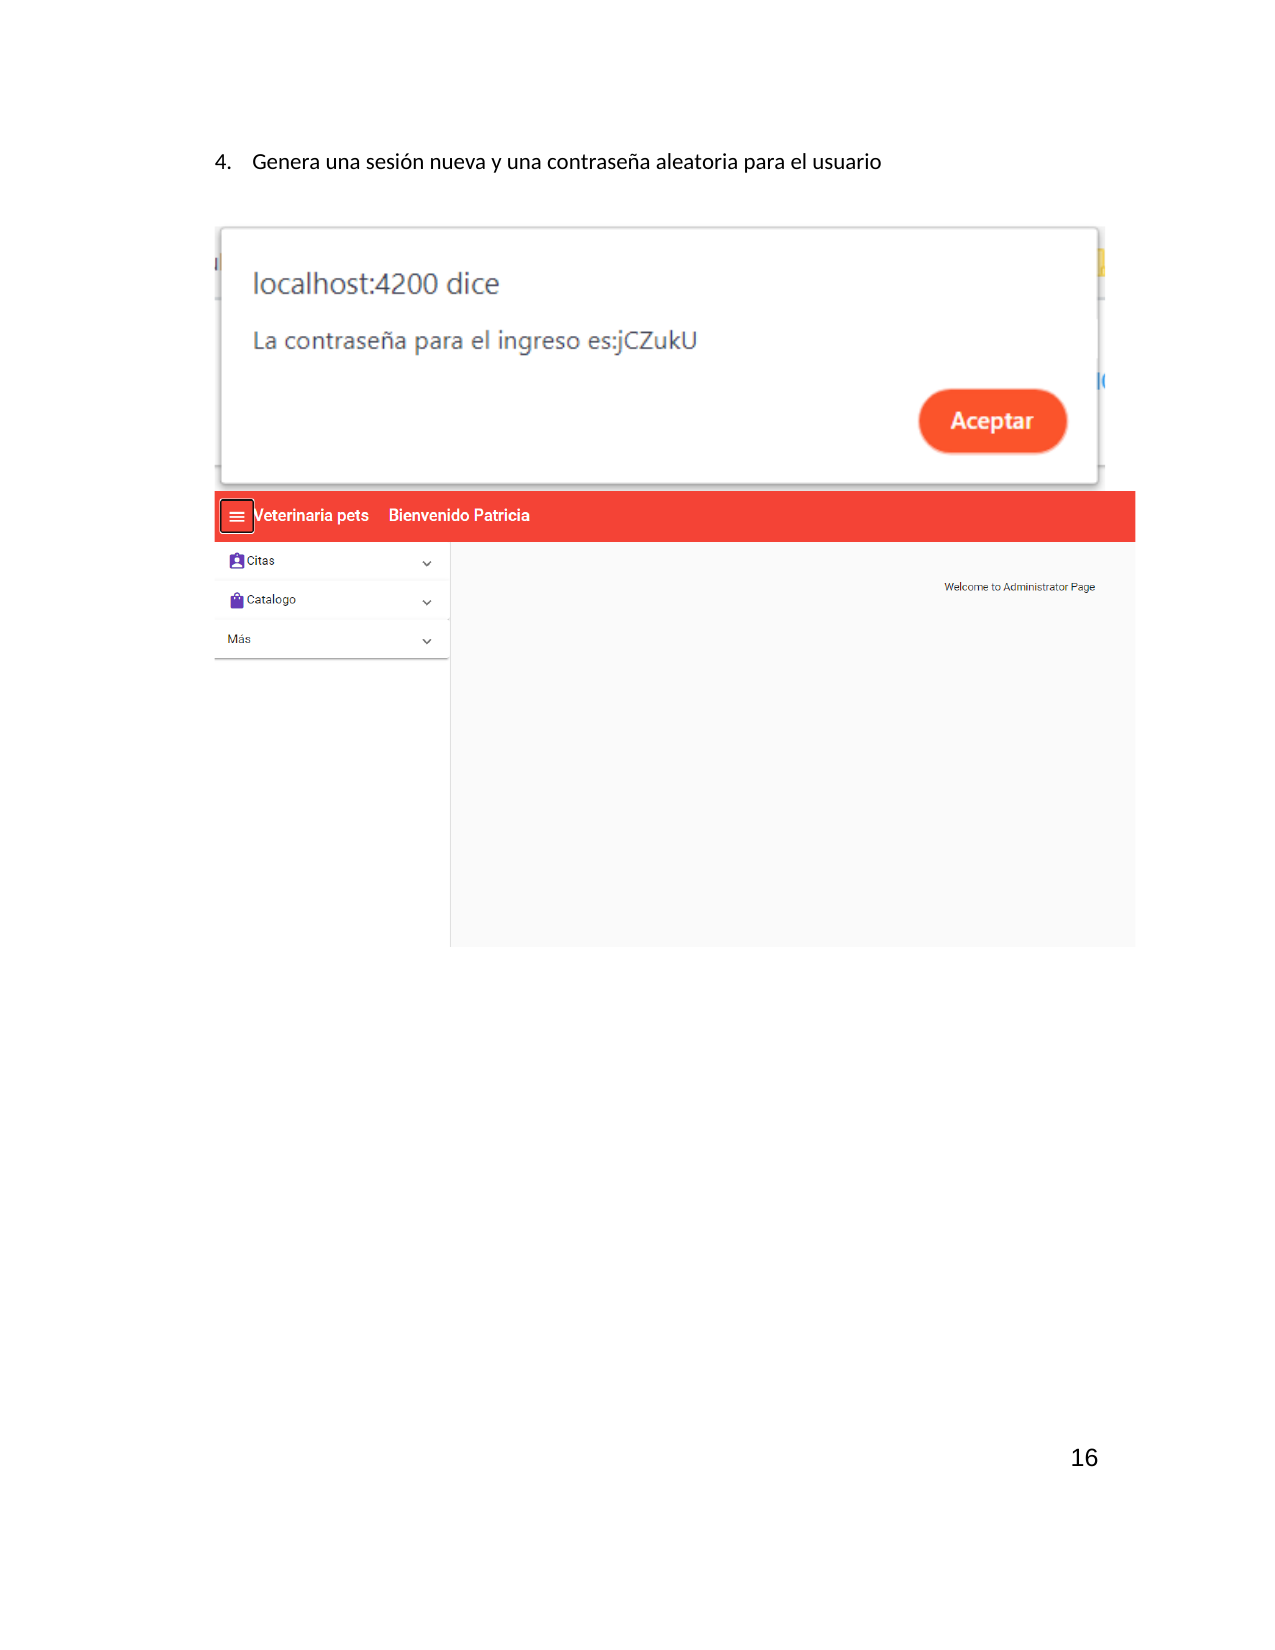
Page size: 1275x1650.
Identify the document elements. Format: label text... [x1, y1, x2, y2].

list Genera una sesión nueva y una contraseña aleatoria para el usuario [214, 147, 1098, 175]
picture [214, 222, 1136, 947]
